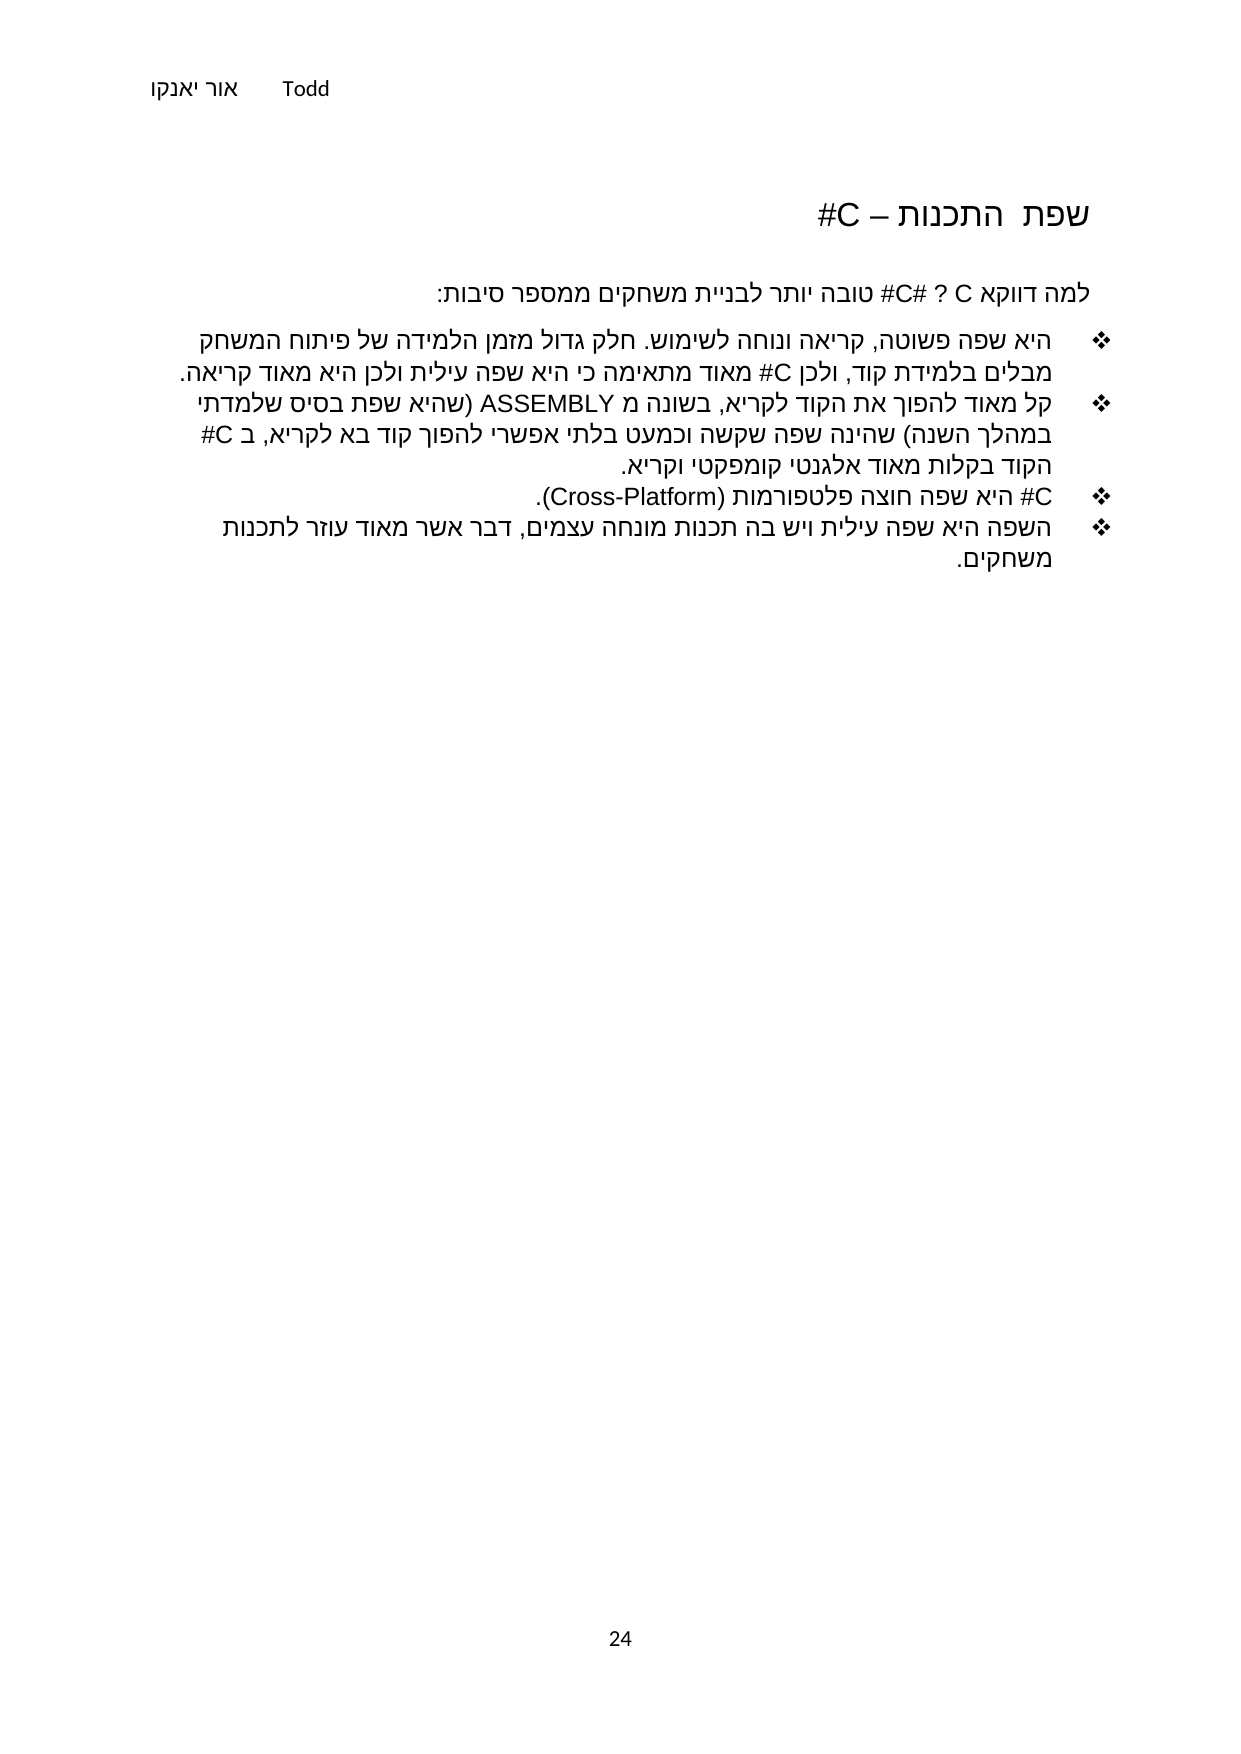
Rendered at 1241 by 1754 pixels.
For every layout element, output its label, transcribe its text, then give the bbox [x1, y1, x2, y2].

list קל מאוד להפוך את הקוד לקריא, בשונה מ ASSEMBLY (שהיא שפת בסיס שלמדתי במהלך השנה) שהינה שפה שקשה וכמעט בלתי אפשרי להפוך קוד בא לקריא, ב C# הקוד בקלות מאוד אלגנטי קומפקטי וקריא. [150, 388, 1090, 479]
list השפה היא שפה עילית ויש בה תכנות מונחה עצמים, דבר אשר מאוד עוזר לתכנות משחקים. [150, 513, 1090, 573]
list C# היא שפה חוצה פלטפורמות (Cross-Platform). [150, 482, 1090, 511]
list היא שפה פשוטה, קריאה ונוחה לשימוש. חלק גדול מזמן הלמידה של פיתוח המשחק מבלים בלמידת קוד, ולכן C# מאוד מתאימה כי היא שפה עילית ולכן היא מאוד קריאה. [150, 326, 1090, 386]
subtitle שפת התכנות – C# [150, 195, 1090, 233]
text למה דווקא C# ? C# טובה יותר לבניית משחקים ממספר סיבות: [150, 279, 1090, 307]
